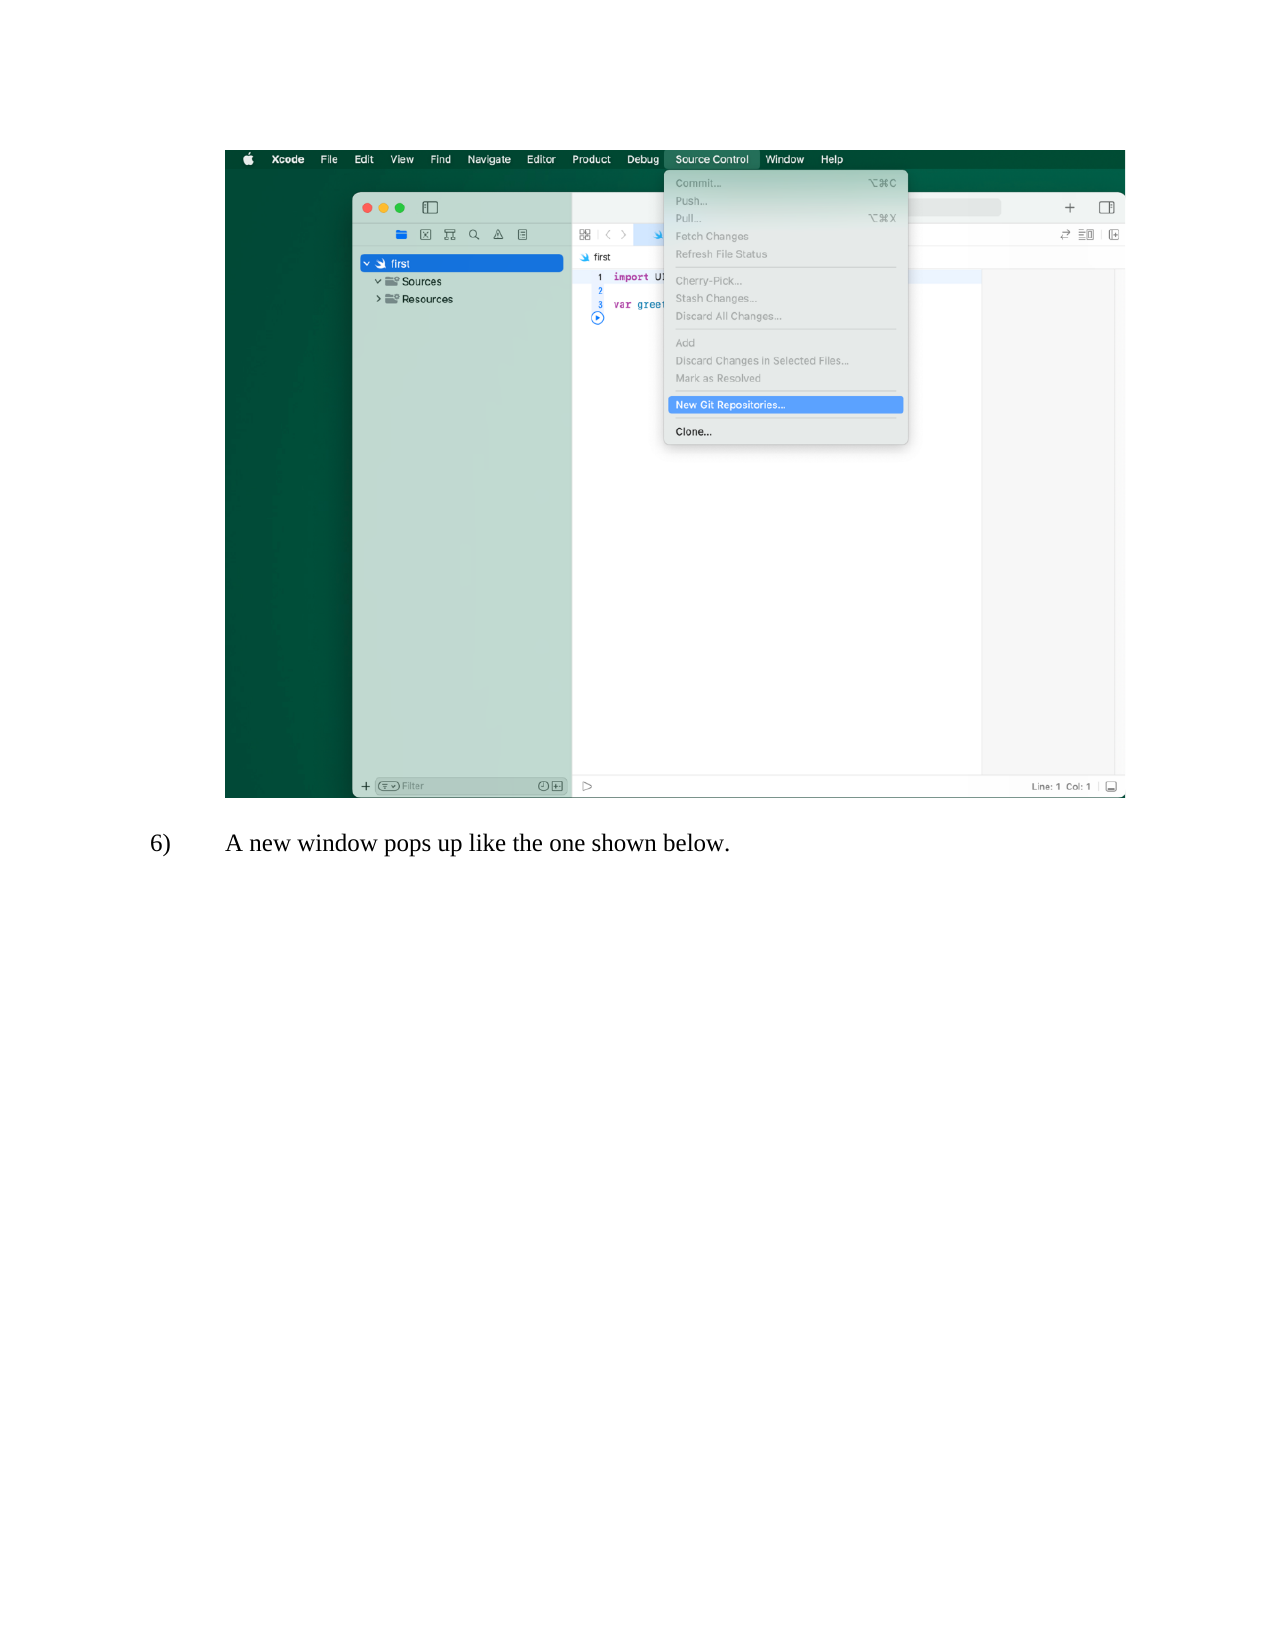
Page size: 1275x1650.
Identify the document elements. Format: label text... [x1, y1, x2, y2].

list A new window pops up like the one shown below. [150, 828, 1125, 857]
picture [225, 150, 1125, 798]
